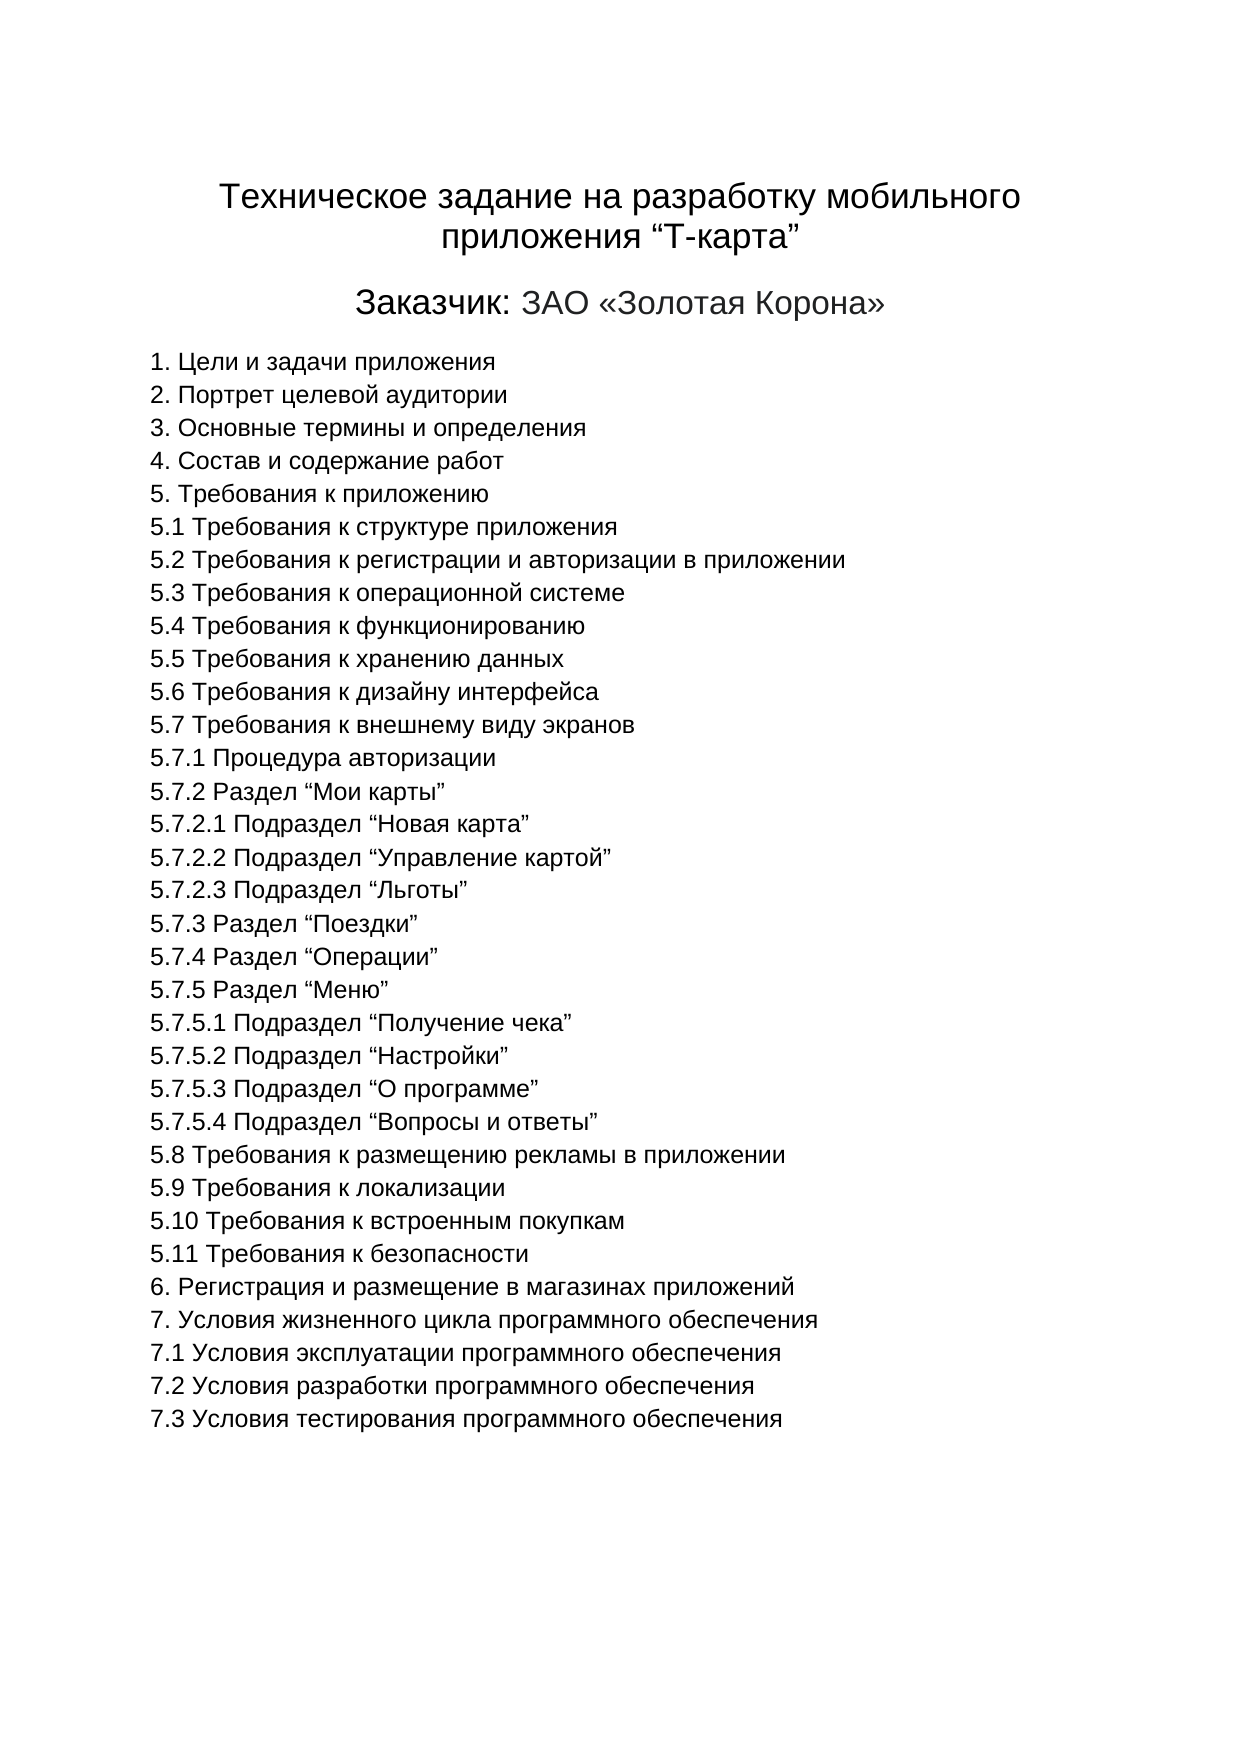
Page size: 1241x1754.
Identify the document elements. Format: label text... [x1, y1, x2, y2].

text 5.3 Требования к операционной системе [150, 578, 1090, 607]
text 5.5 Требования к хранению данных [150, 644, 1090, 673]
text 5.7.5.4 Подраздел “Вопросы и ответы” [150, 1107, 1090, 1135]
text 5.6 Требования к дизайну интерфейса [150, 677, 1090, 706]
text 5.7.5 Раздел “Меню” [150, 974, 1090, 1003]
text 5.7.5.1 Подраздел “Получение чека” [150, 1008, 1090, 1036]
text 5.9 Требования к локализации [150, 1173, 1090, 1201]
text 7.2 Условия разработки программного обеспечения [150, 1371, 1090, 1399]
text 5.7.2.3 Подраздел “Льготы” [150, 876, 1090, 904]
text 3. Основные термины и определения [150, 413, 1090, 442]
text 5.7.3 Раздел “Поездки” [150, 908, 1090, 937]
text 5.7.5.2 Подраздел “Настройки” [150, 1041, 1090, 1069]
text 5.1 Требования к структуре приложения [150, 512, 1090, 541]
text 5.7.5.3 Подраздел “О программе” [150, 1074, 1090, 1102]
text 5.10 Требования к встроенным покупкам [150, 1206, 1090, 1234]
text 5.7.4 Раздел “Операции” [150, 942, 1090, 970]
text 5.7.2 Раздел “Мои карты” [150, 776, 1090, 805]
text 7.3 Условия тестирования программного обеспечения [150, 1404, 1090, 1433]
text Техническое задание на разработку мобильного приложения “Т-карта” [150, 175, 1090, 256]
text 5.7.2.1 Подраздел “Новая карта” [150, 809, 1090, 838]
text Заказчик: ЗАО «Золотая Корона» [150, 281, 1090, 322]
text 7. Условия жизненного цикла программного обеспечения [150, 1305, 1090, 1333]
text 1. Цели и задачи приложения [150, 347, 1090, 376]
text 2. Портрет целевой аудитории [150, 380, 1090, 409]
text 5.4 Требования к функционированию [150, 611, 1090, 640]
text 5. Требования к приложению [150, 479, 1090, 508]
text 5.7.2.2 Подраздел “Управление картой” [150, 842, 1090, 871]
text 5.2 Требования к регистрации и авторизации в приложении [150, 545, 1090, 574]
text 5.7 Требования к внешнему виду экранов [150, 710, 1090, 739]
text 6. Регистрация и размещение в магазинах приложений [150, 1272, 1090, 1301]
text 7.1 Условия эксплуатации программного обеспечения [150, 1338, 1090, 1367]
text 5.11 Требования к безопасности [150, 1239, 1090, 1267]
text 5.7.1 Процедура авторизации [150, 743, 1090, 772]
text 5.8 Требования к размещению рекламы в приложении [150, 1140, 1090, 1168]
text 4. Состав и содержание работ [150, 446, 1090, 475]
